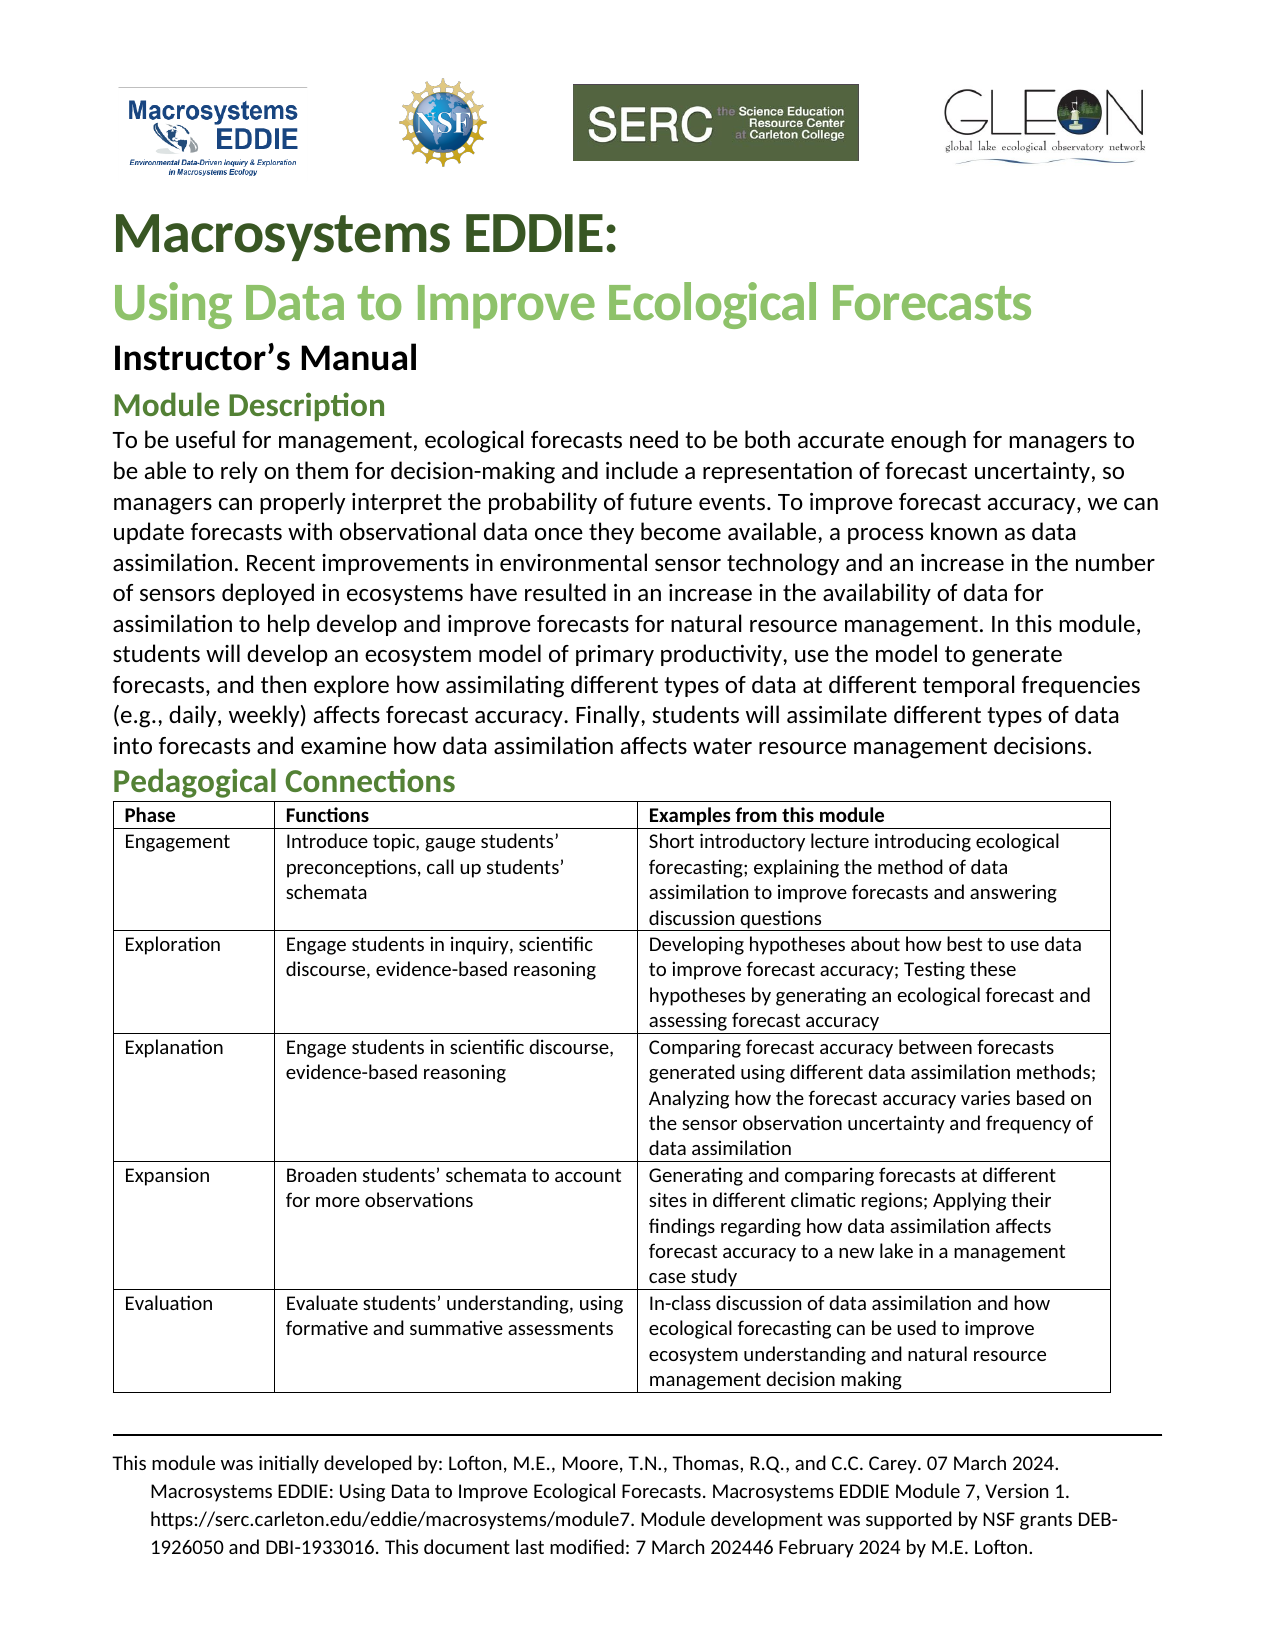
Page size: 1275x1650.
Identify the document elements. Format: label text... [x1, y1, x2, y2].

subtitle Pedagogical Connections [112, 760, 1162, 801]
title Using Data to Improve Ecological Forecasts [112, 267, 1162, 333]
picture [573, 84, 859, 161]
table_cell Broaden students’ schemata to account for more observations [275, 1162, 637, 1289]
table_cell Expansion [114, 1162, 274, 1289]
picture [395, 74, 491, 171]
title Macrosystems EDDIE: [112, 196, 1162, 267]
picture [939, 78, 1150, 168]
table_cell Evaluate students’ understanding, using formative and summative assessments [275, 1290, 637, 1392]
table_header Functions [275, 802, 637, 827]
table_cell Short introductory lecture introducing ecological forecasting; explaining the method of data assimilation to improve forecasts and answering discussion questions [638, 829, 1110, 930]
subtitle To be useful for management, ecological forecasts need to be both accurate enough for managers to be able to rely on them for decision-making and include a representation of forecast uncertainty, so managers can properly interpret the probability of future events. To improve forecast accuracy, we can update forecasts with observational data once they become available, a process known as data assimilation. Recent improvements in environmental sensor technology and an increase in the number of sensors deployed in ecosystems have resulted in an increase in the availability of data for assimilation to help develop and improve forecasts for natural resource management. In this module, students will develop an ecosystem model of primary productivity, use the model to generate forecasts, and then explore how assimilating different types of data at different temporal frequencies (e.g., daily, weekly) affects forecast accuracy. Finally, students will assimilate different types of data into forecasts and examine how data assimilation affects water resource management decisions. [112, 424, 1162, 760]
picture [112, 85, 315, 182]
table_cell Comparing forecast accuracy between forecasts generated using different data assimilation methods; Analyzing how the forecast accuracy varies based on the sensor observation uncertainty and frequency of data assimilation [638, 1034, 1110, 1161]
table_header Examples from this module [638, 802, 1110, 827]
table_cell Engage students in inquiry, scientific discourse, evidence-based reasoning [275, 931, 637, 1033]
table_cell Introduce topic, gauge students’ preconceptions, call up students’ schemata [275, 829, 637, 930]
table_cell Developing hypotheses about how best to use data to improve forecast accuracy; Testing these hypotheses by generating an ecological forecast and assessing forecast accuracy [638, 931, 1110, 1033]
table_cell Engage students in scientific discourse, evidence-based reasoning [275, 1034, 637, 1161]
table_header Phase [114, 802, 274, 827]
table_cell Generating and comparing forecasts at different sites in different climatic regions; Applying their findings regarding how data assimilation affects forecast accuracy to a new lake in a management case study [638, 1162, 1110, 1289]
text Instructor’s Manual [112, 333, 1162, 379]
table_cell Explanation [114, 1034, 274, 1161]
table_cell Evaluation [114, 1290, 274, 1392]
table_cell Exploration [114, 931, 274, 1033]
subtitle Module Description [112, 384, 1162, 424]
table_cell In-class discussion of data assimilation and how ecological forecasting can be used to improve ecosystem understanding and natural resource management decision making [638, 1290, 1110, 1392]
table_cell Engagement [114, 829, 274, 930]
